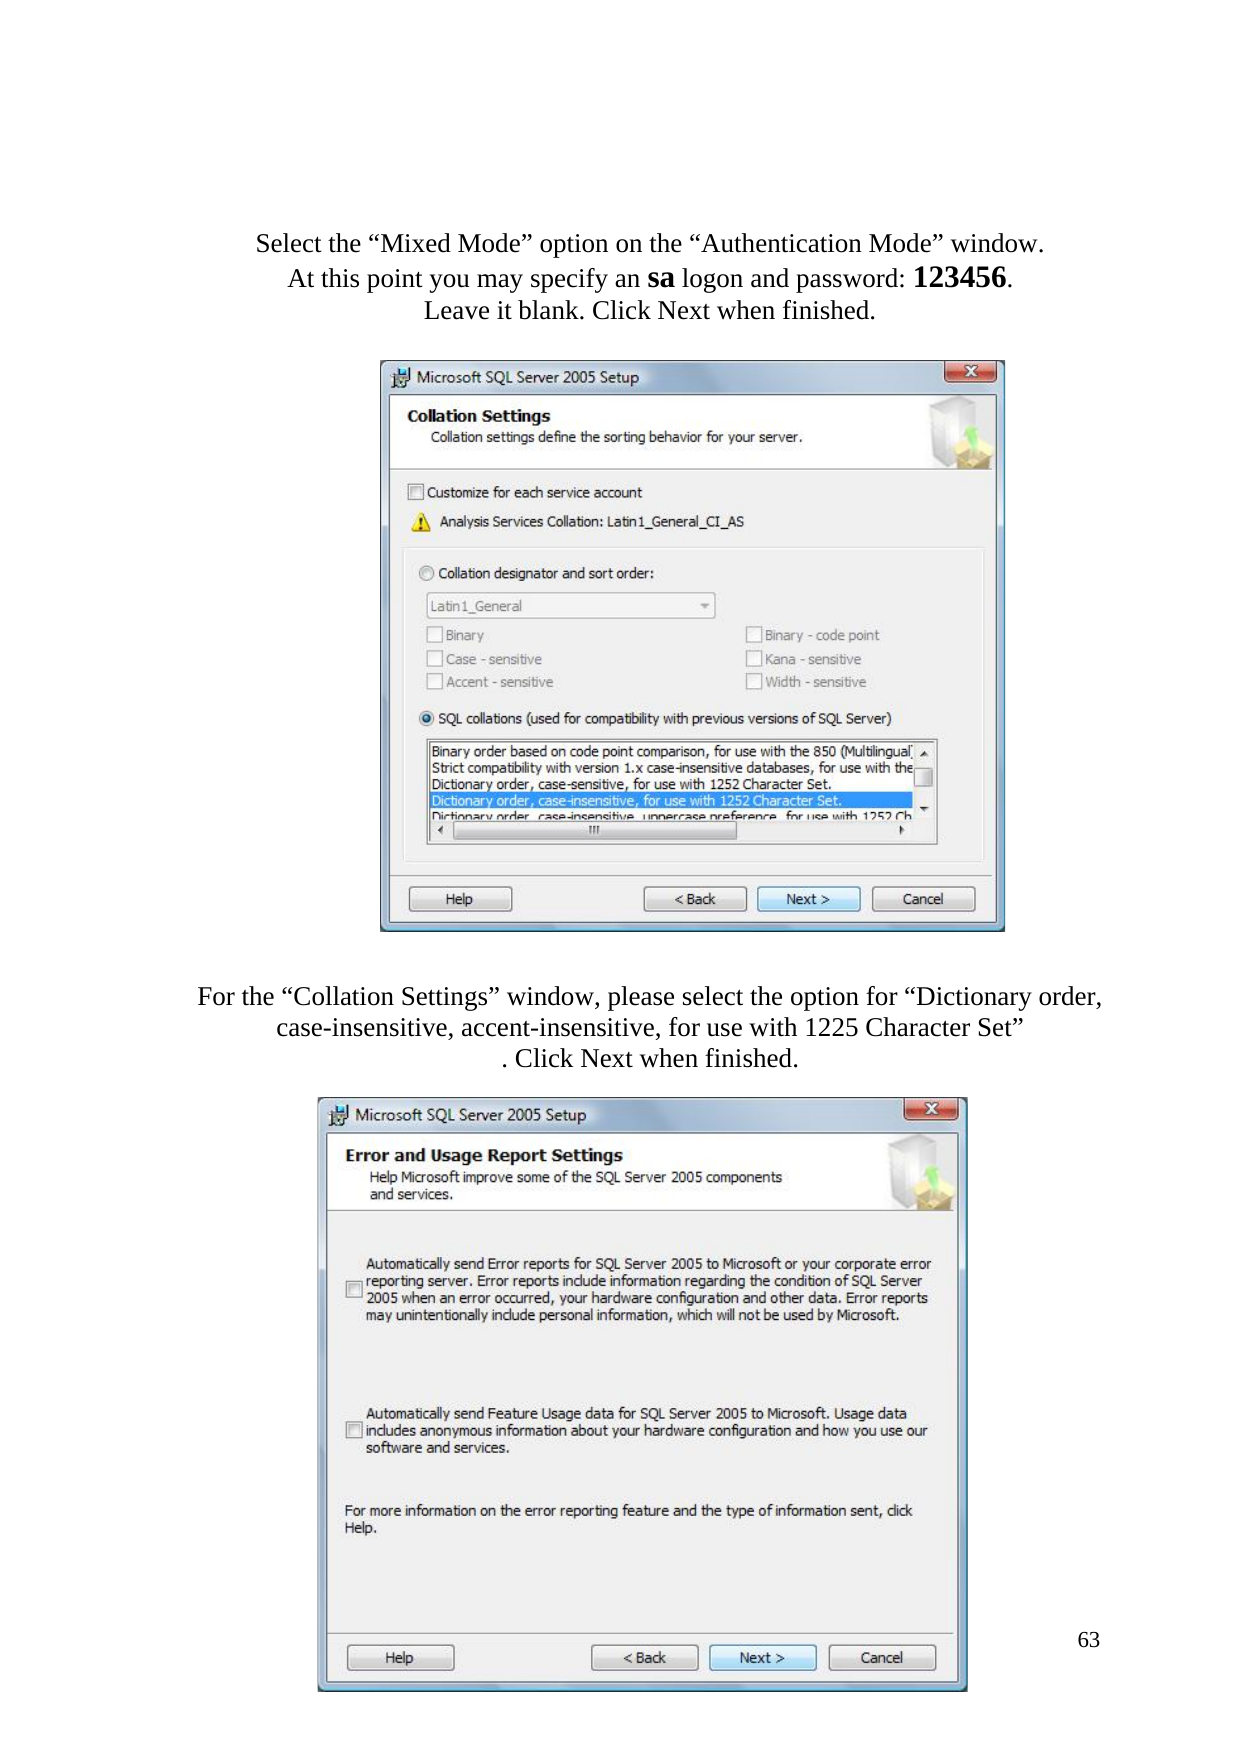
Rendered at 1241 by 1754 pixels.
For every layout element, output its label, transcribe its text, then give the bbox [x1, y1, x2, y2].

text Leave it blank. Click Next when finished. [180, 294, 1120, 326]
text Select the “Mixed Mode” option on the “Authentication Mode” window. [180, 227, 1120, 258]
picture [317, 1097, 968, 1692]
text At this point you may specify an sa logon and password: 123456. [180, 258, 1120, 294]
text For the “Collation Settings” window, please select the option for “Dictionary order, case-insensitive, accent-insensitive, for use with 1225 Character Set” [180, 979, 1120, 1042]
text . Click Next when finished. [180, 1042, 1120, 1073]
picture [380, 360, 1005, 932]
